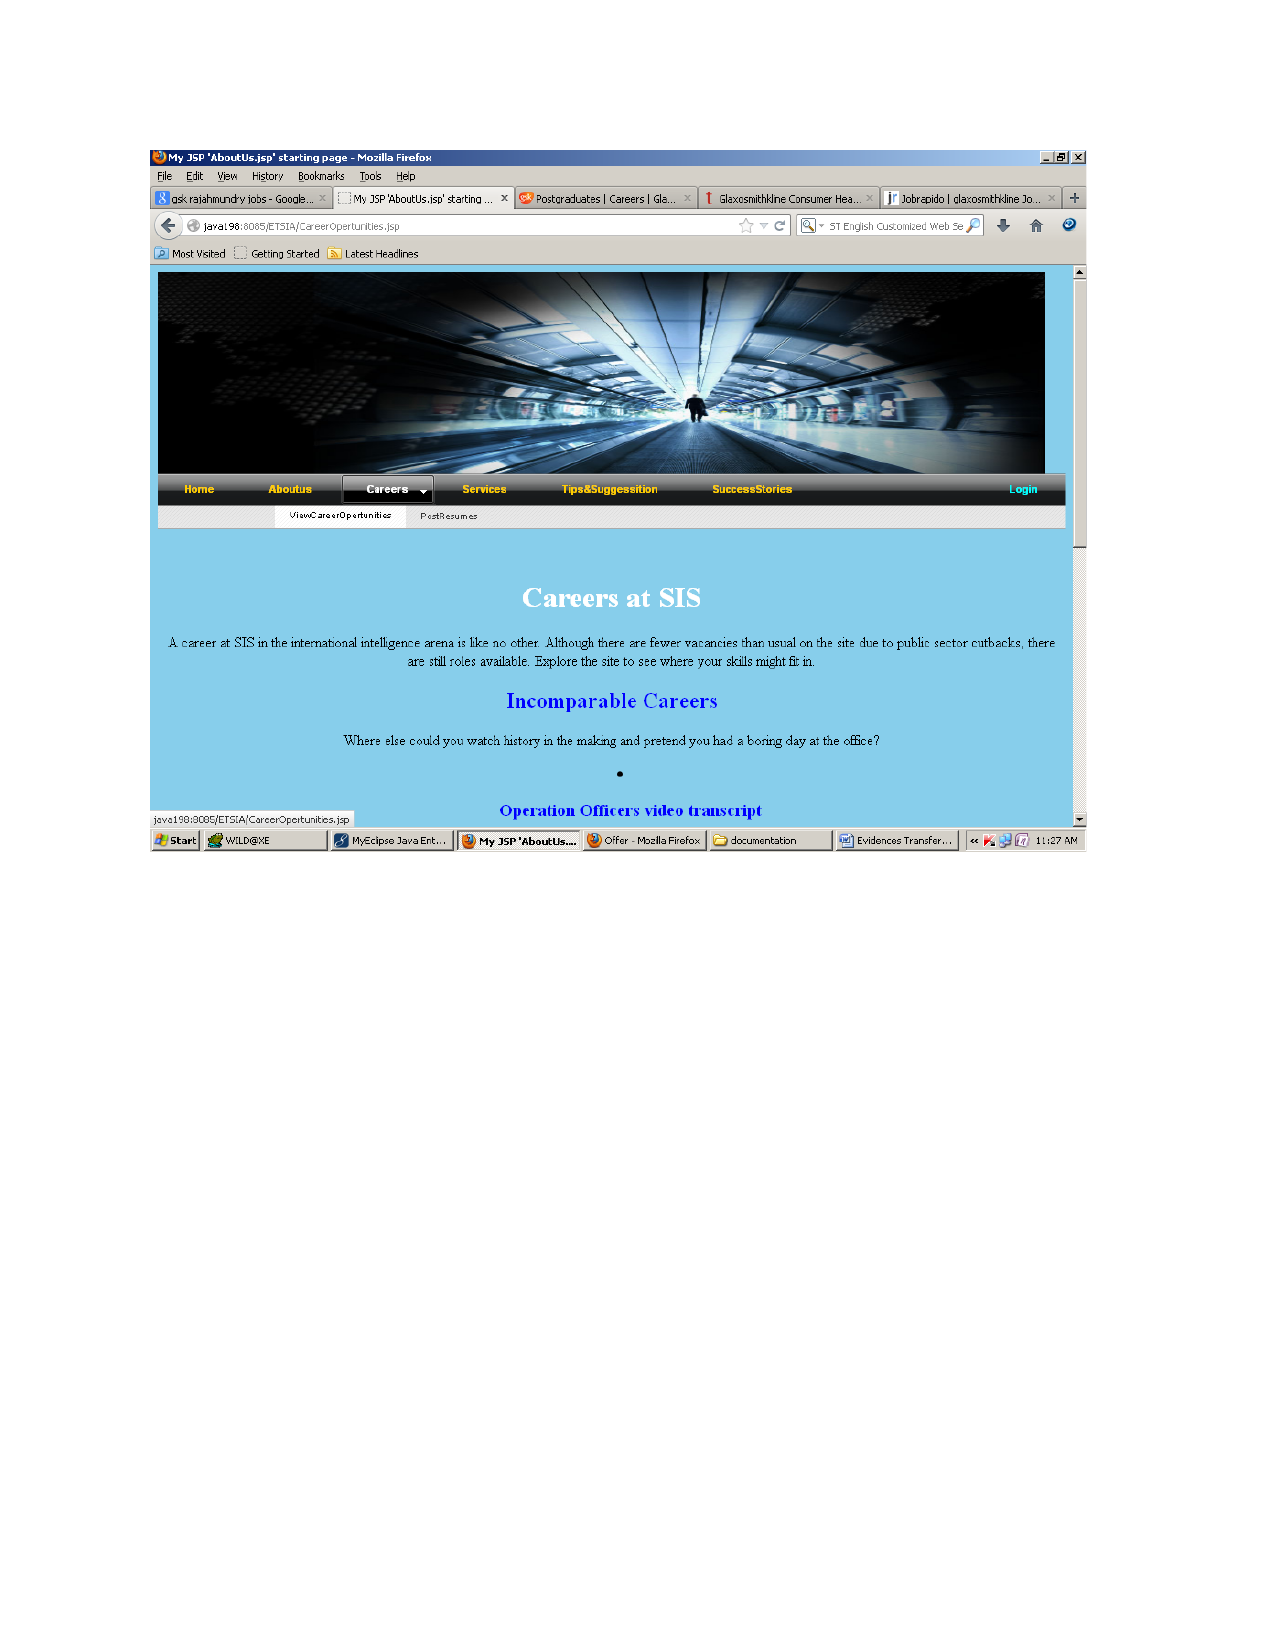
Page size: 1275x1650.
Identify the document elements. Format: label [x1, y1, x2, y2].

picture [150, 150, 1087, 852]
